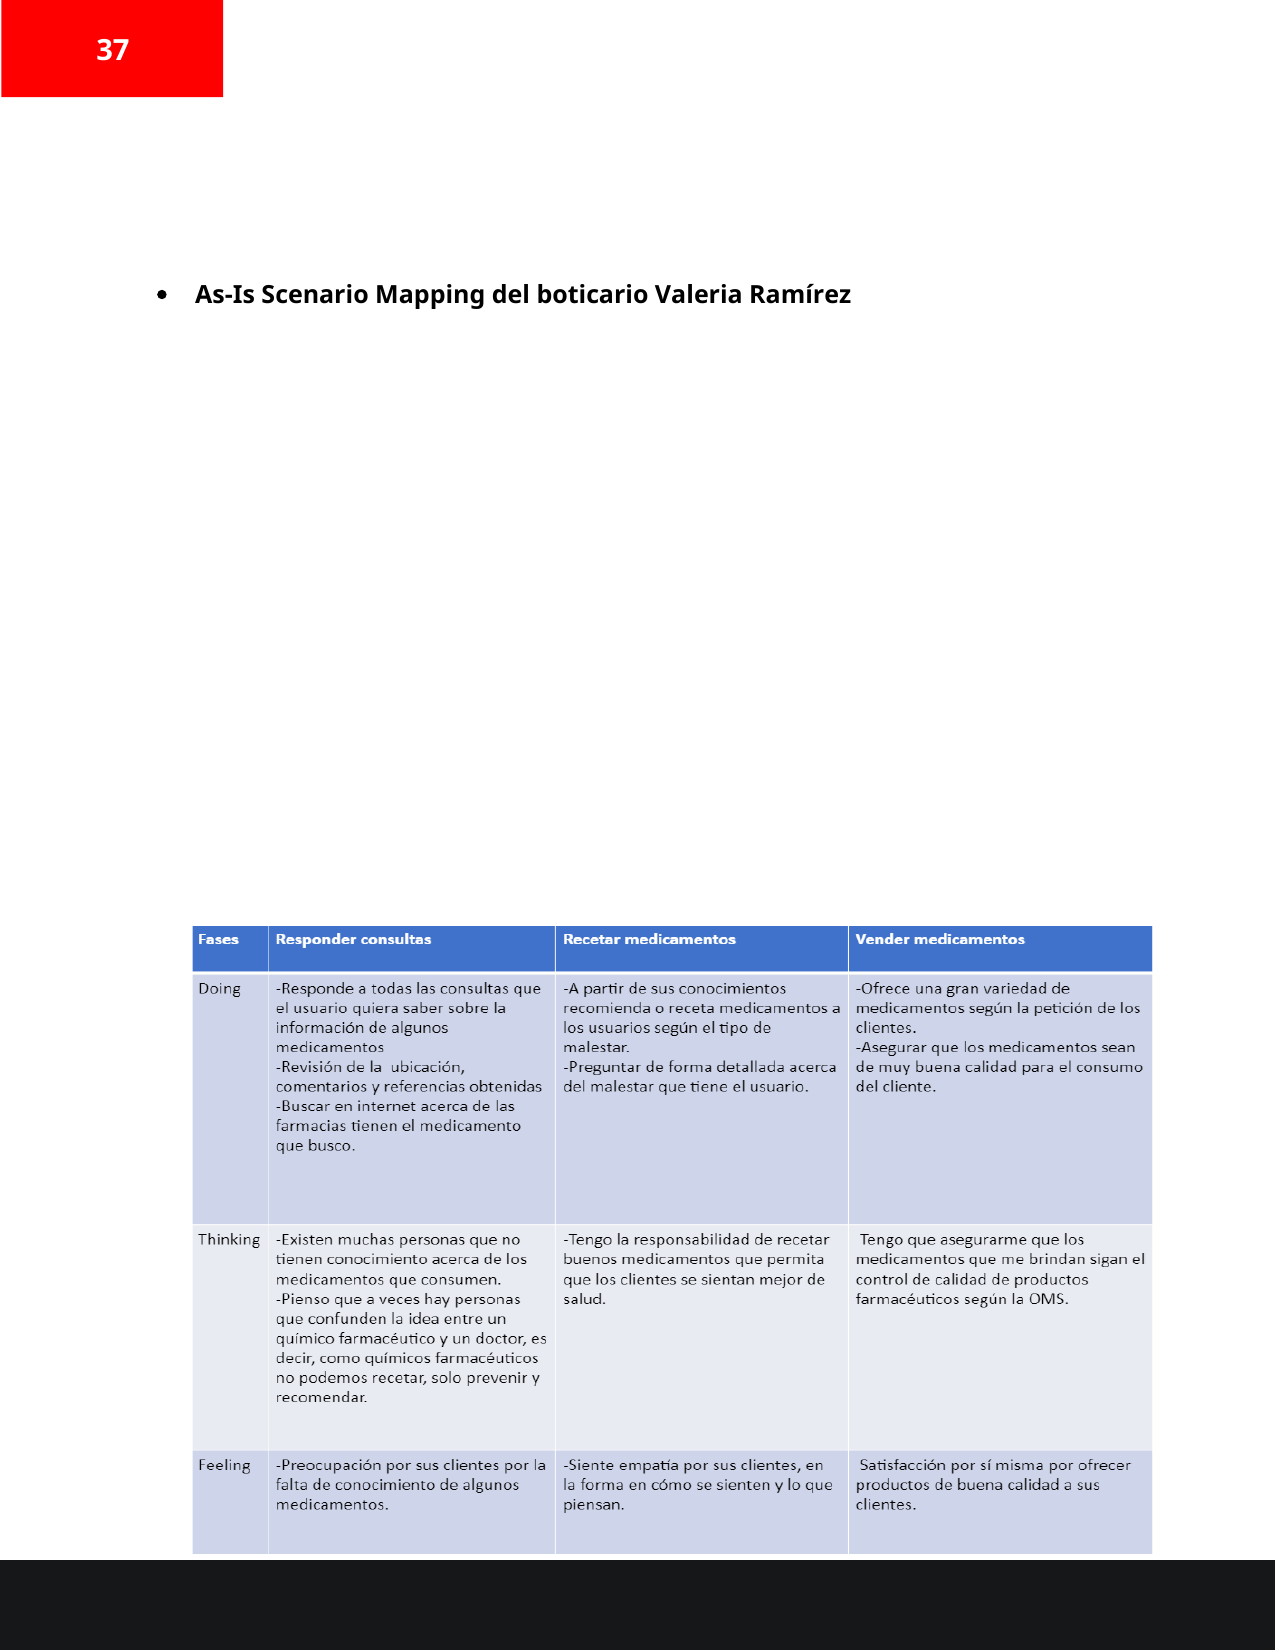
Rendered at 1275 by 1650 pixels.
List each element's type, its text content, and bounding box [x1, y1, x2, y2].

picture [192, 926, 1155, 1554]
list As-Is Scenario Mapping del boticario Valeria Ramírez [157, 276, 1155, 311]
